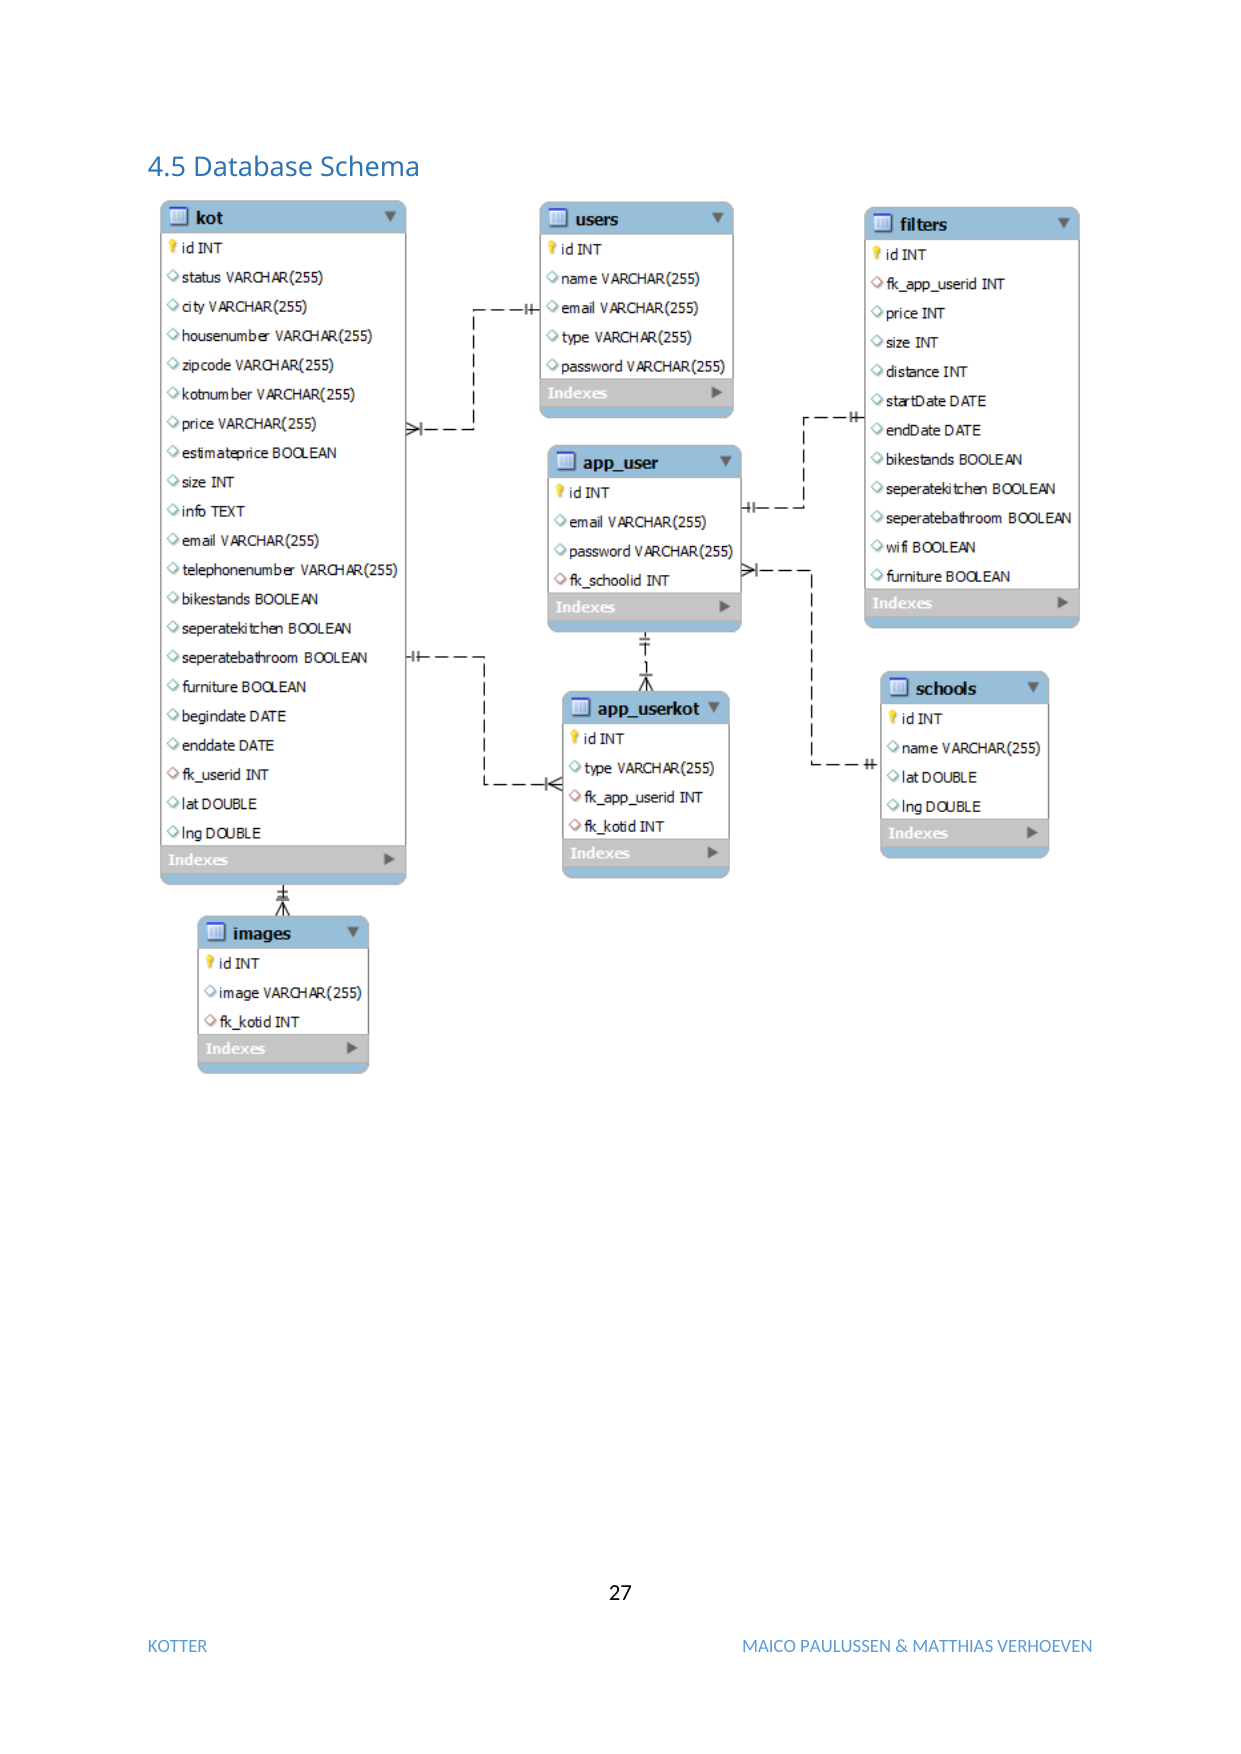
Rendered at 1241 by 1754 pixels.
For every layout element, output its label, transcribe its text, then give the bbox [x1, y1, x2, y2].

picture [147, 187, 1092, 1086]
subtitle 4.5 Database Schema [148, 148, 1093, 184]
